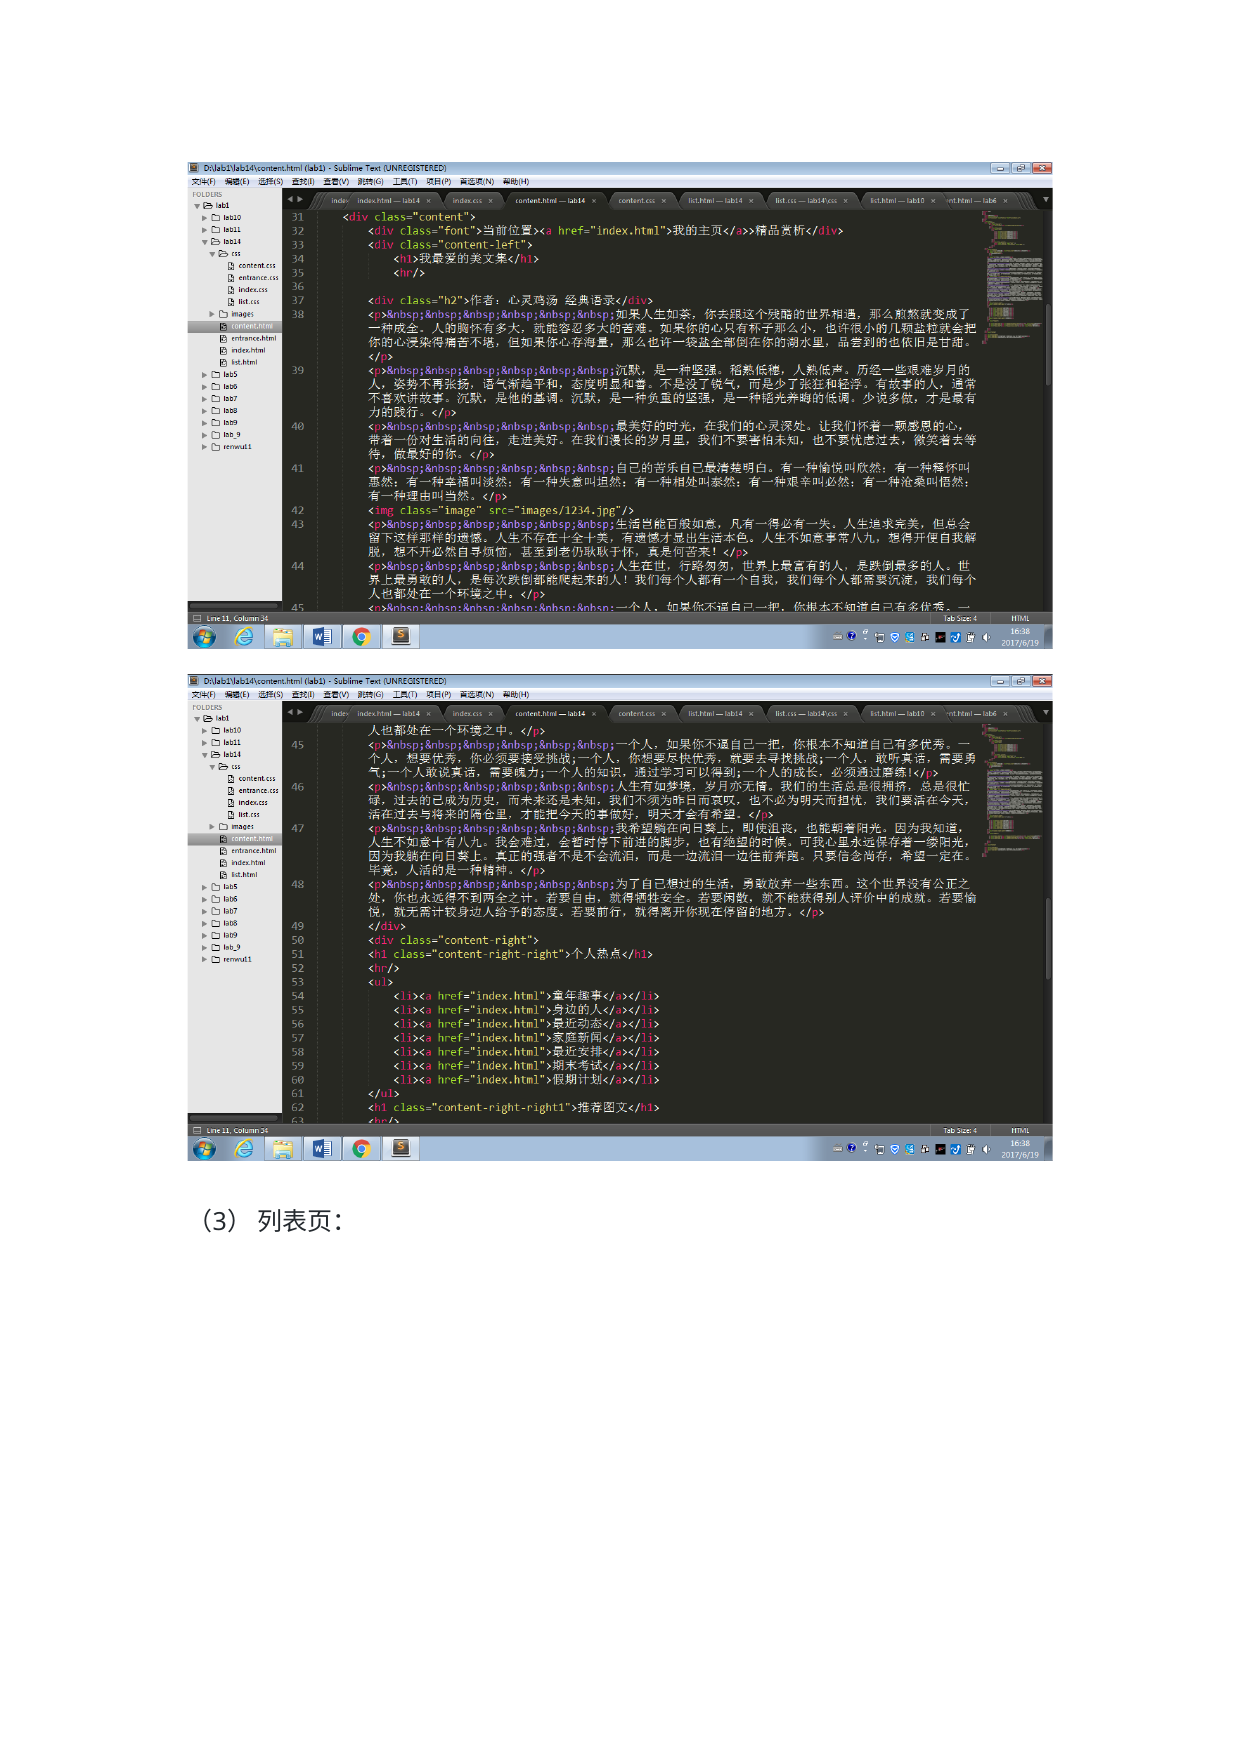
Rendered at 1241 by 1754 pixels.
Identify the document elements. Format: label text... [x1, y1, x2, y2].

text （3） 列表页： [187, 1187, 1053, 1252]
picture [187, 674, 1053, 1161]
picture [187, 162, 1053, 649]
